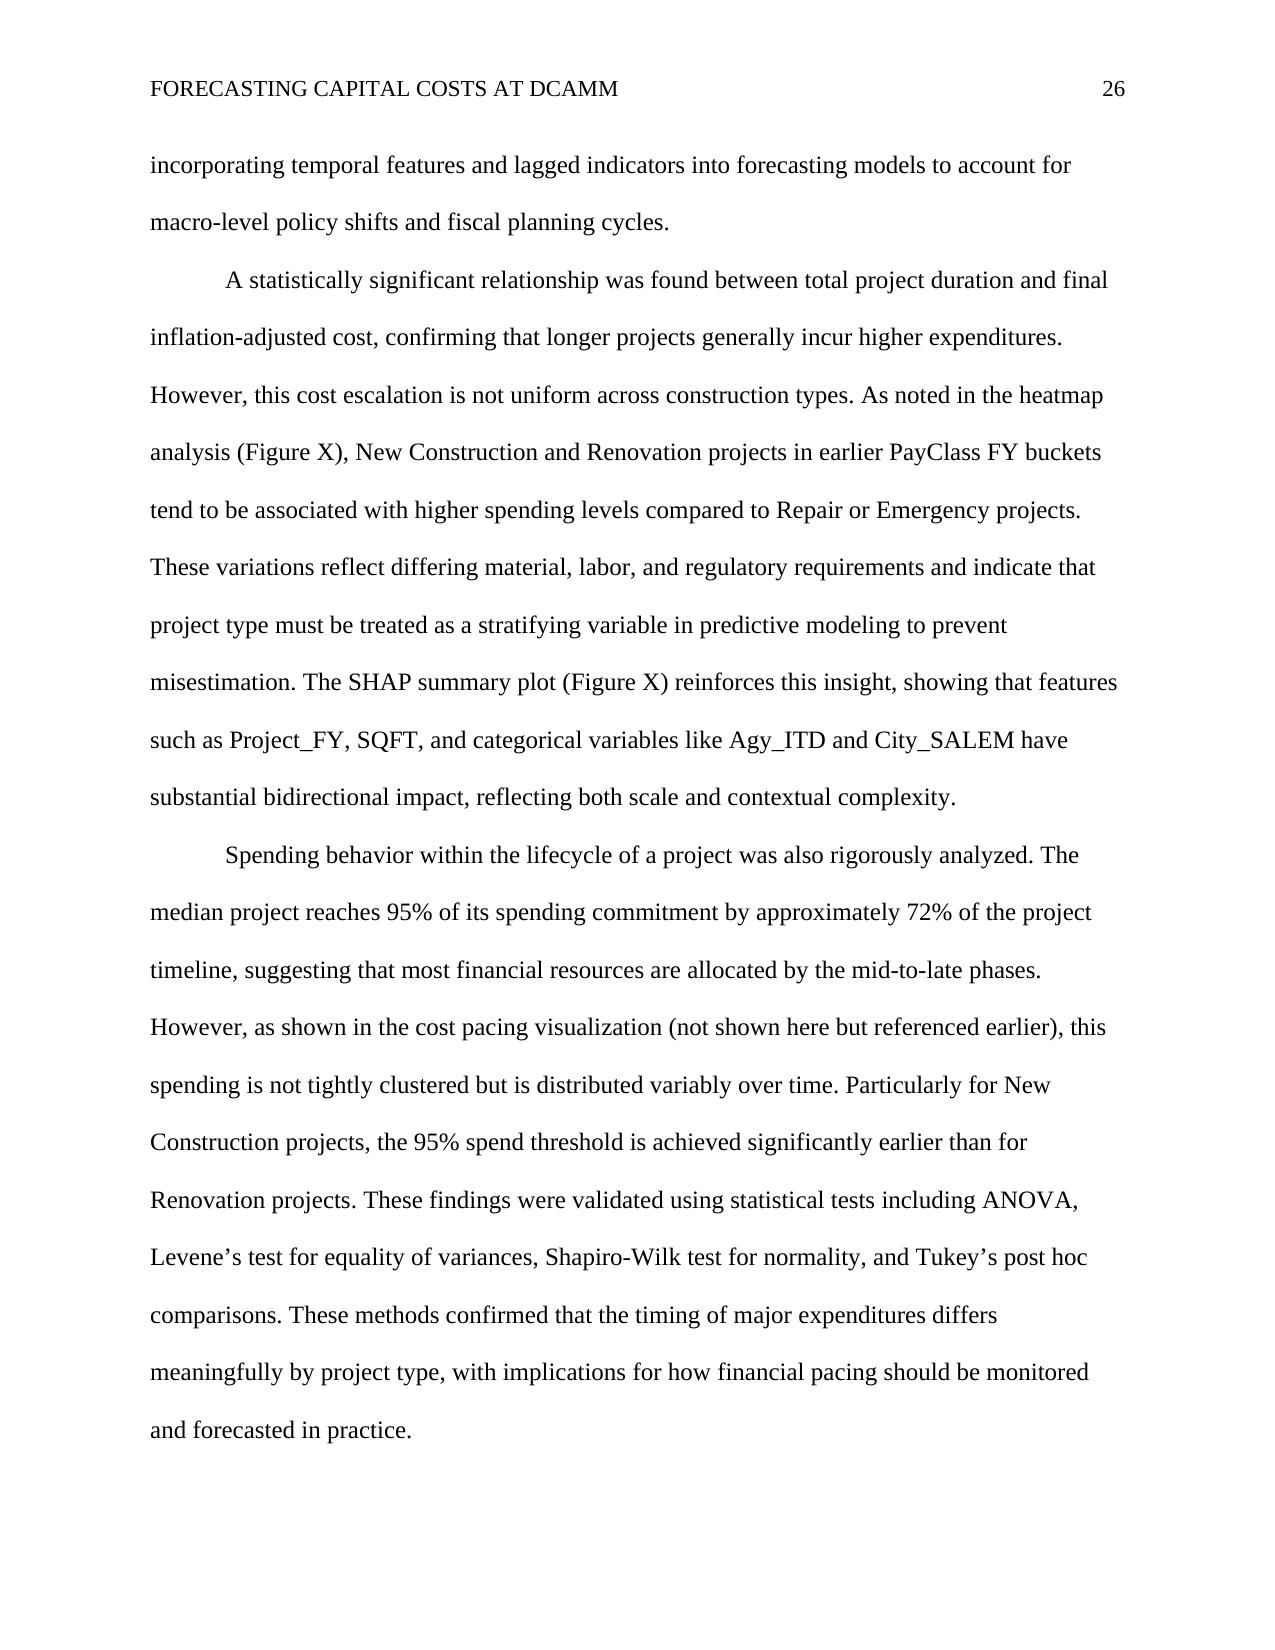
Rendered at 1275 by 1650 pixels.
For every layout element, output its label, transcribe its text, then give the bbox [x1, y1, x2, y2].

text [150, 1242, 1125, 1444]
text A statistically significant relationship was found between total project duration and final inflation-adjusted cost, confirming that longer projects generally incur higher expenditures. However, this cost escalation is not uniform across construction types. As noted in the heatmap analysis (Figure X), New Construction and Renovation projects in earlier PayClass FY buckets tend to be associated with higher spending levels compared to Repair or Emergency projects. These variations reflect differing material, labor, and regulatory requirements and indicate that project type must be treated as a stratifying variable in predictive modeling to prevent misestimation. The SHAP summary plot (Figure X) reinforces this insight, showing that features such as Project_FY, SQFT, and categorical variables like Agy_ITD and City_SALEM have substantial bidirectional impact, reflecting both scale and contextual complexity. [150, 667, 1125, 1214]
text This analysis provides comprehensive insight into the cost behavior and budget dynamics of capital construction projects under DCAMM, grounding its conclusions in empirical modeling, statistical analysis, and feature interpretability. One of the central findings involves the observed spike in project completions around 2018–2019. As illustrated in the earlier time series visualization (Figure X), this period coincided with a substantial rise in adjusted expenditures and likely reflects a cycle of accelerated project approvals, funding releases, and construction delivery. Such cyclical trends in completions underscore the importance of incorporating temporal features and lagged indicators into forecasting models to account for macro-level policy shifts and fiscal planning cycles. [150, 150, 1125, 639]
